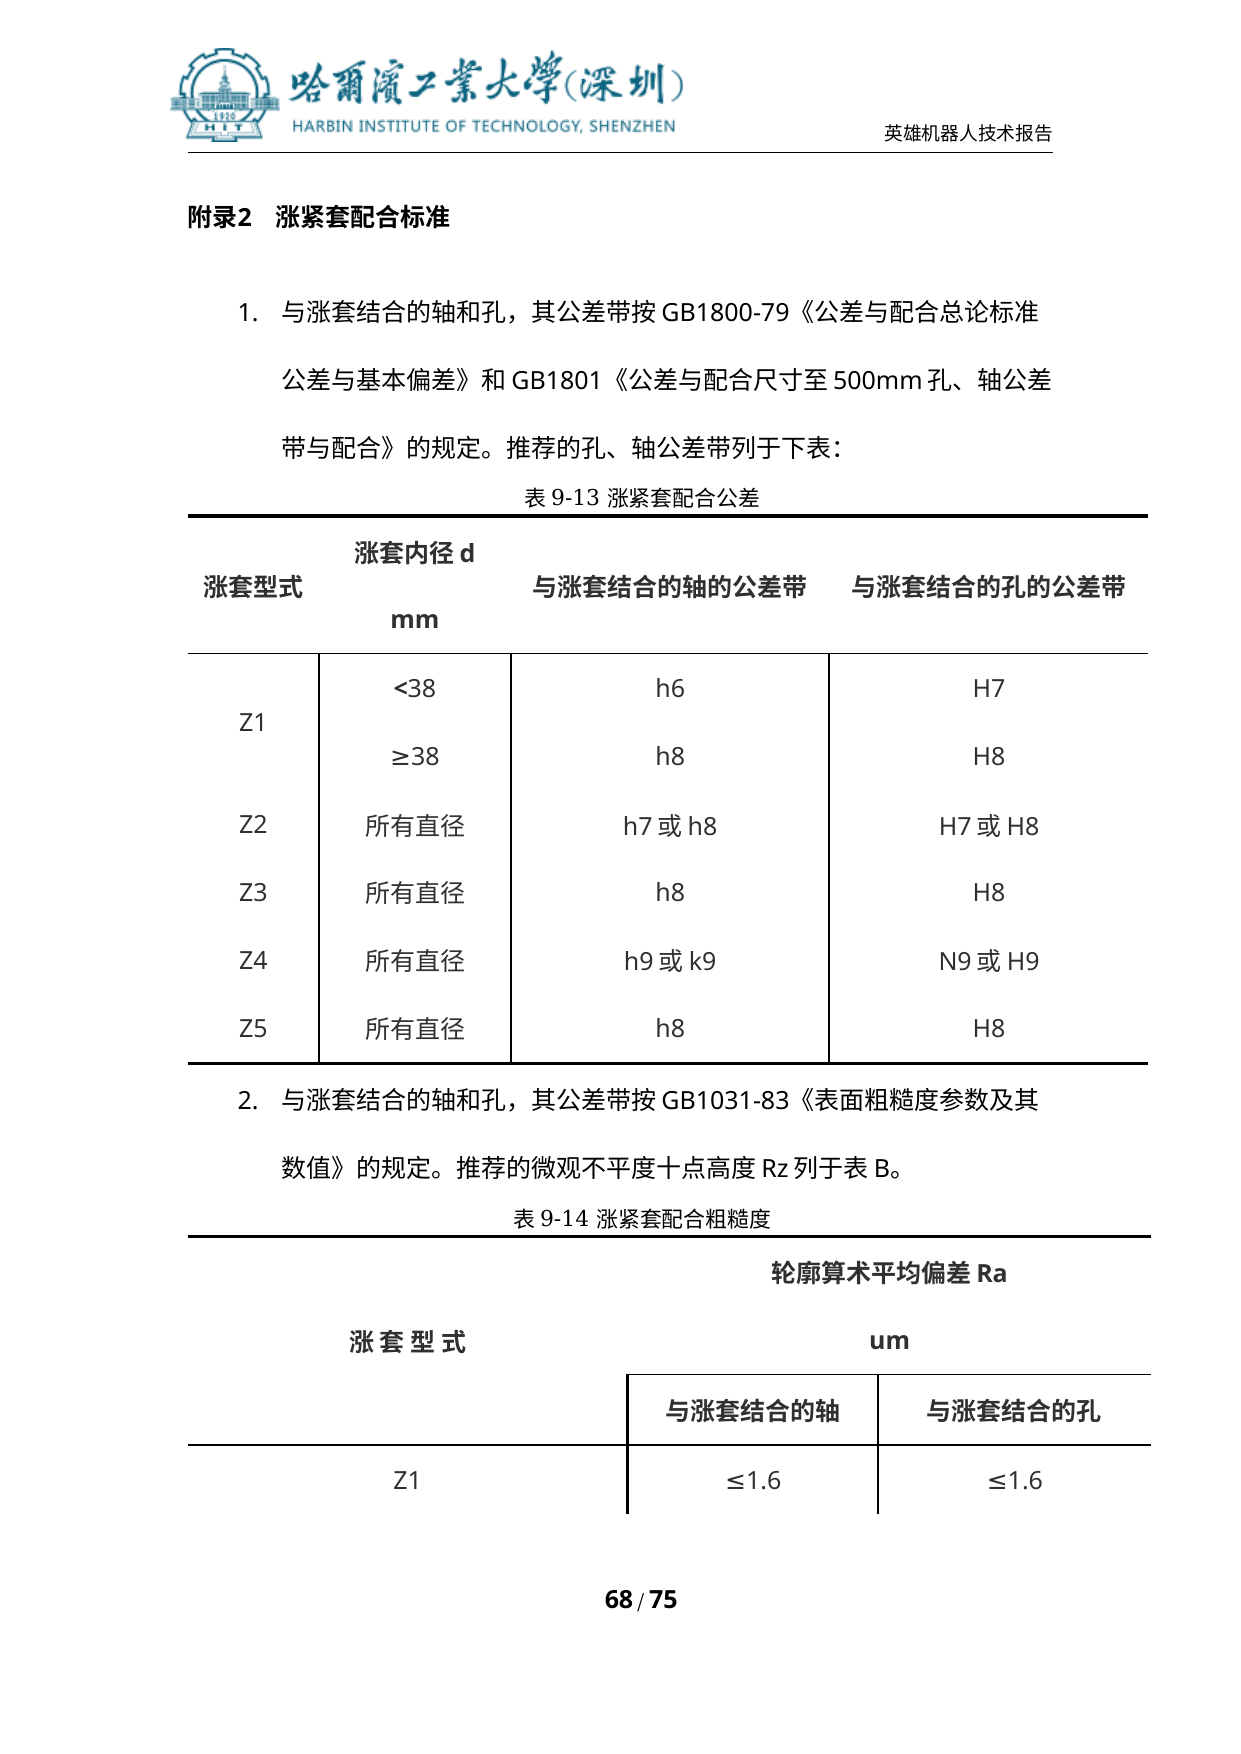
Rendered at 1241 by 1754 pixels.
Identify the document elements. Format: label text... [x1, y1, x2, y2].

table_cell Z1 [188, 654, 318, 790]
list 与涨套结合的轴和孔，其公差带按GB1031-83《表面粗糙度参数及其数值》的规定。推荐的微观不平度十点高度Rz列于表B。 [237, 1065, 1053, 1201]
table_cell h8 [512, 858, 828, 926]
table_header 与涨套结合的孔的公差带 [829, 518, 1148, 653]
table_cell 所有直径 [320, 994, 510, 1062]
table_cell ≤1.6 [879, 1446, 1151, 1514]
table_header 涨 套 型 式 [188, 1238, 627, 1444]
table_cell Z1 [188, 1446, 626, 1514]
table_cell h8 [512, 994, 828, 1062]
table_cell Z3 [188, 858, 318, 926]
table_cell 所有直径 [320, 790, 510, 858]
table_cell H8 [830, 858, 1148, 926]
table_header 与涨套结合的轴的公差带 [511, 518, 829, 653]
table_cell h7或h8 [512, 790, 828, 858]
table_header 涨套内径d mm [319, 518, 511, 653]
table_cell 与涨套结合的轴 [629, 1375, 877, 1444]
table_cell Z4 [188, 926, 318, 994]
table_cell Z5 [188, 994, 318, 1062]
table_cell H8 [830, 722, 1148, 790]
table_header 轮廓算术平均偏差Ra um [628, 1238, 1151, 1374]
picture [170, 48, 683, 142]
table_cell h8 [512, 722, 828, 790]
table_cell h6 [512, 654, 828, 722]
table_cell 与涨套结合的孔 [879, 1375, 1151, 1444]
table_cell H8 [830, 994, 1148, 1062]
table_cell <38 [320, 654, 510, 722]
table_cell N9或H9 [830, 926, 1148, 994]
table_cell ≤1.6 [629, 1446, 877, 1514]
table_cell 所有直径 [320, 926, 510, 994]
table_cell H7或H8 [830, 790, 1148, 858]
table_cell h9或k9 [512, 926, 828, 994]
table_cell ≥38 [320, 722, 510, 790]
table_cell 所有直径 [320, 858, 510, 926]
text 涨紧套配合标准 [187, 182, 1053, 249]
table_cell Z2 [188, 790, 318, 858]
list 与涨套结合的轴和孔，其公差带按GB1800-79《公差与配合总论标准公差与基本偏差》和GB1801《公差与配合尺寸至500mm孔、轴公差带与配合》的规定。推荐的孔、轴公差带列于下表： [237, 277, 1053, 480]
table_cell H7 [830, 654, 1148, 722]
table_header 涨套型式 [188, 518, 319, 653]
